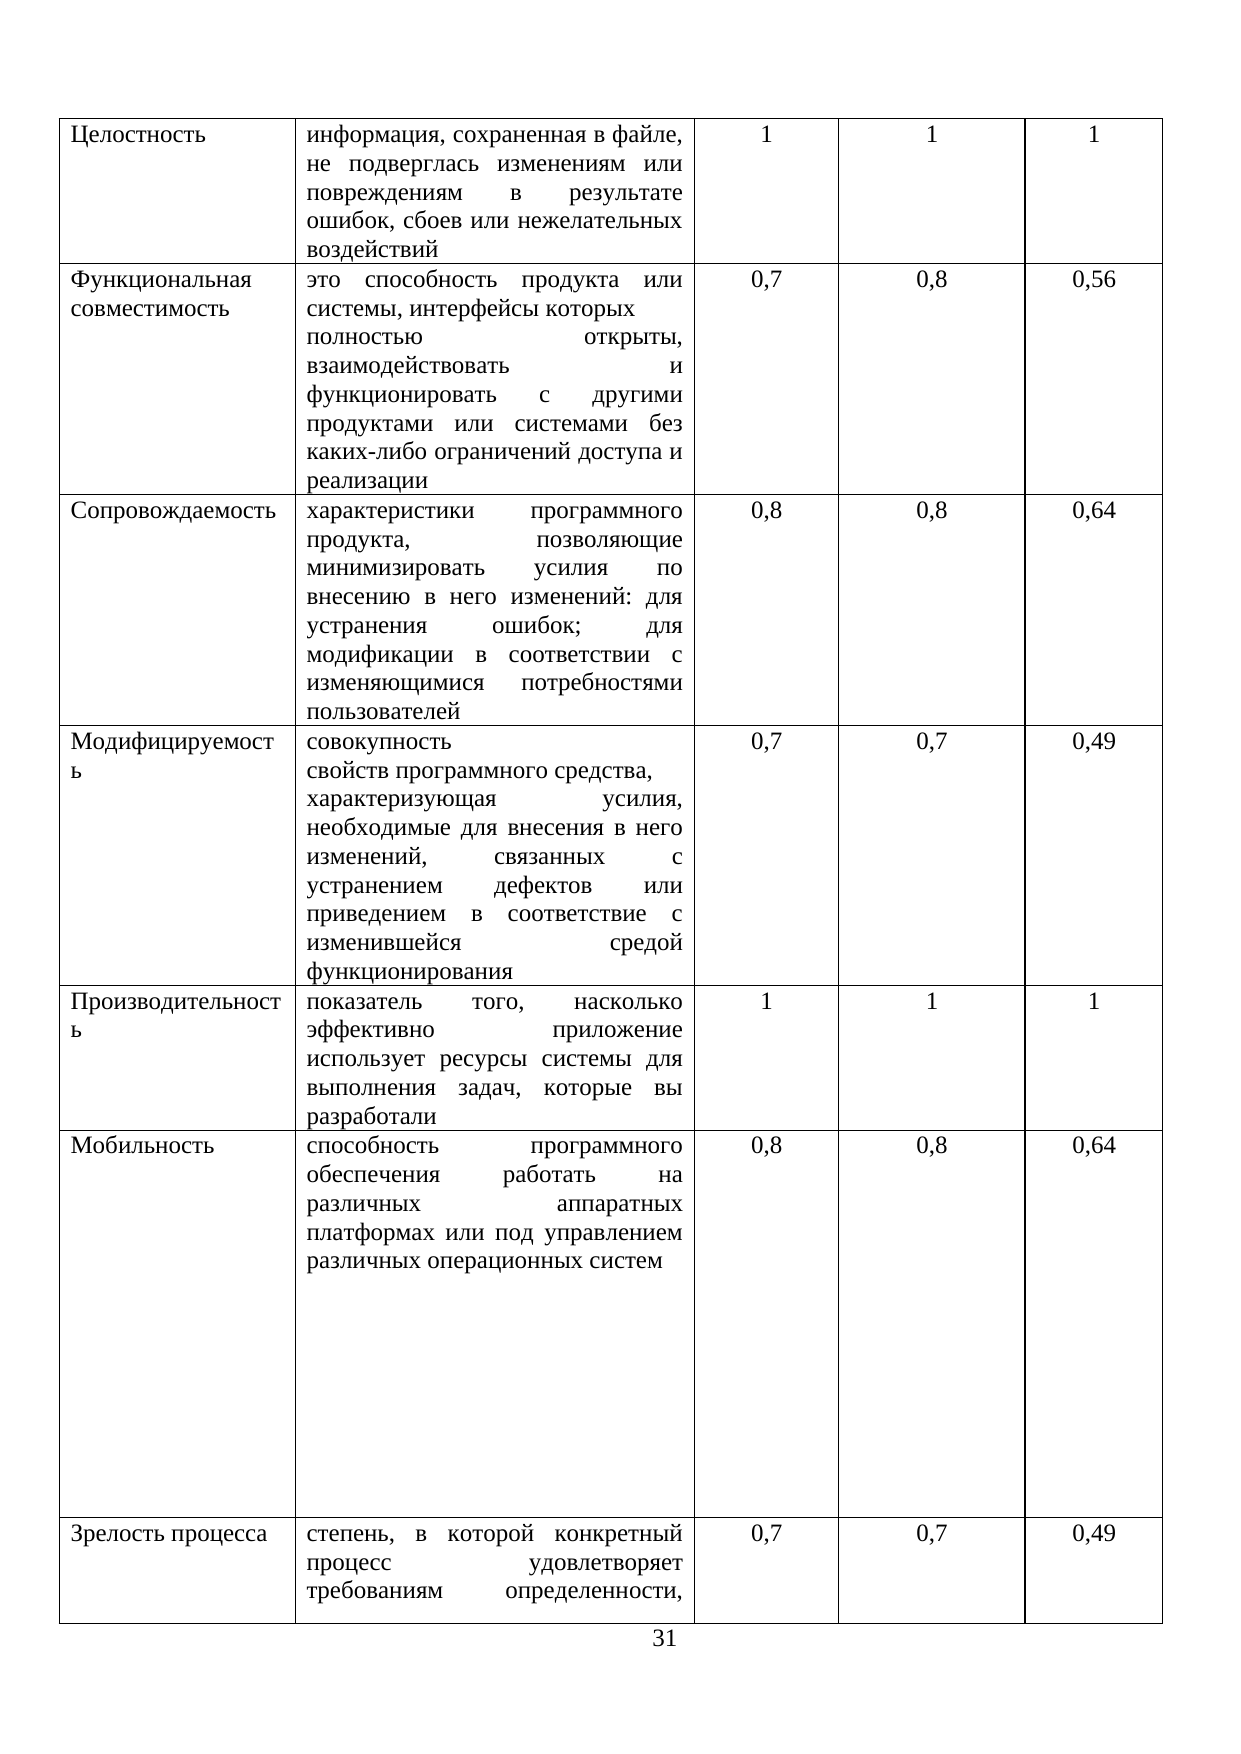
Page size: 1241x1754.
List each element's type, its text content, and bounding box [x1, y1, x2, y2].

table_cell Целостность [60, 119, 295, 263]
table_cell совокупность свойств программного средства, характеризующая усилия, необходимые для внесения в него изменений, связанных с устранением дефектов или приведением в соответствие с изменившейся средой функционирования [296, 726, 694, 985]
table_cell информация, сохраненная в файле, не подверглась изменениям или повреждениям в результате ошибок, сбоев или нежелательных воздействий [296, 119, 694, 263]
table_cell Функциональная совместимость [60, 264, 295, 494]
table_cell Мобильность [60, 1131, 295, 1517]
table_cell 0,8 [695, 495, 838, 725]
table_cell 0,8 [695, 1131, 838, 1517]
table_cell Производительность [60, 986, 295, 1129]
table_cell 0,7 [695, 726, 838, 985]
table_cell 0,49 [1026, 1518, 1162, 1622]
table_cell 1 [1026, 119, 1162, 263]
table_cell 0,7 [839, 1518, 1024, 1622]
table_cell 1 [1026, 986, 1162, 1129]
table_cell показатель того, насколько эффективно приложение использует ресурсы системы для выполнения задач, которые вы разработали [296, 986, 694, 1129]
table_cell 0,49 [1026, 726, 1162, 985]
table_cell 0,8 [839, 1131, 1024, 1517]
table_cell это способность продукта или системы, интерфейсы которых полностью открыты, взаимодействовать и функционировать с другими продуктами или системами без каких-либо ограничений доступа и реализации [296, 264, 694, 494]
table_cell Модифицируемость [60, 726, 295, 985]
table_cell 0,7 [695, 264, 838, 494]
table_cell 0,8 [839, 495, 1024, 725]
table_cell 1 [839, 986, 1024, 1129]
table_cell 0,7 [695, 1518, 838, 1622]
table_cell 1 [695, 119, 838, 263]
table_cell Сопровождаемость [60, 495, 295, 725]
table_cell 0,56 [1026, 264, 1162, 494]
table_cell характеристики программного продукта, позволяющие минимизировать усилия по внесению в него изменений: для устранения ошибок; для модификации в соответствии с изменяющимися потребностями пользователей [296, 495, 694, 725]
table_cell 0,8 [839, 264, 1024, 494]
table_cell 0,7 [839, 726, 1024, 985]
table_cell 1 [839, 119, 1024, 263]
table_cell способность программного обеспечения работать на различных аппаратных платформах или под управлением различных операционных систем [296, 1131, 694, 1517]
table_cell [296, 1518, 694, 1622]
table_cell 0,64 [1026, 1131, 1162, 1517]
table_cell Зрелость процесса [60, 1518, 295, 1622]
table_cell 0,64 [1026, 495, 1162, 725]
table_cell 1 [695, 986, 838, 1129]
